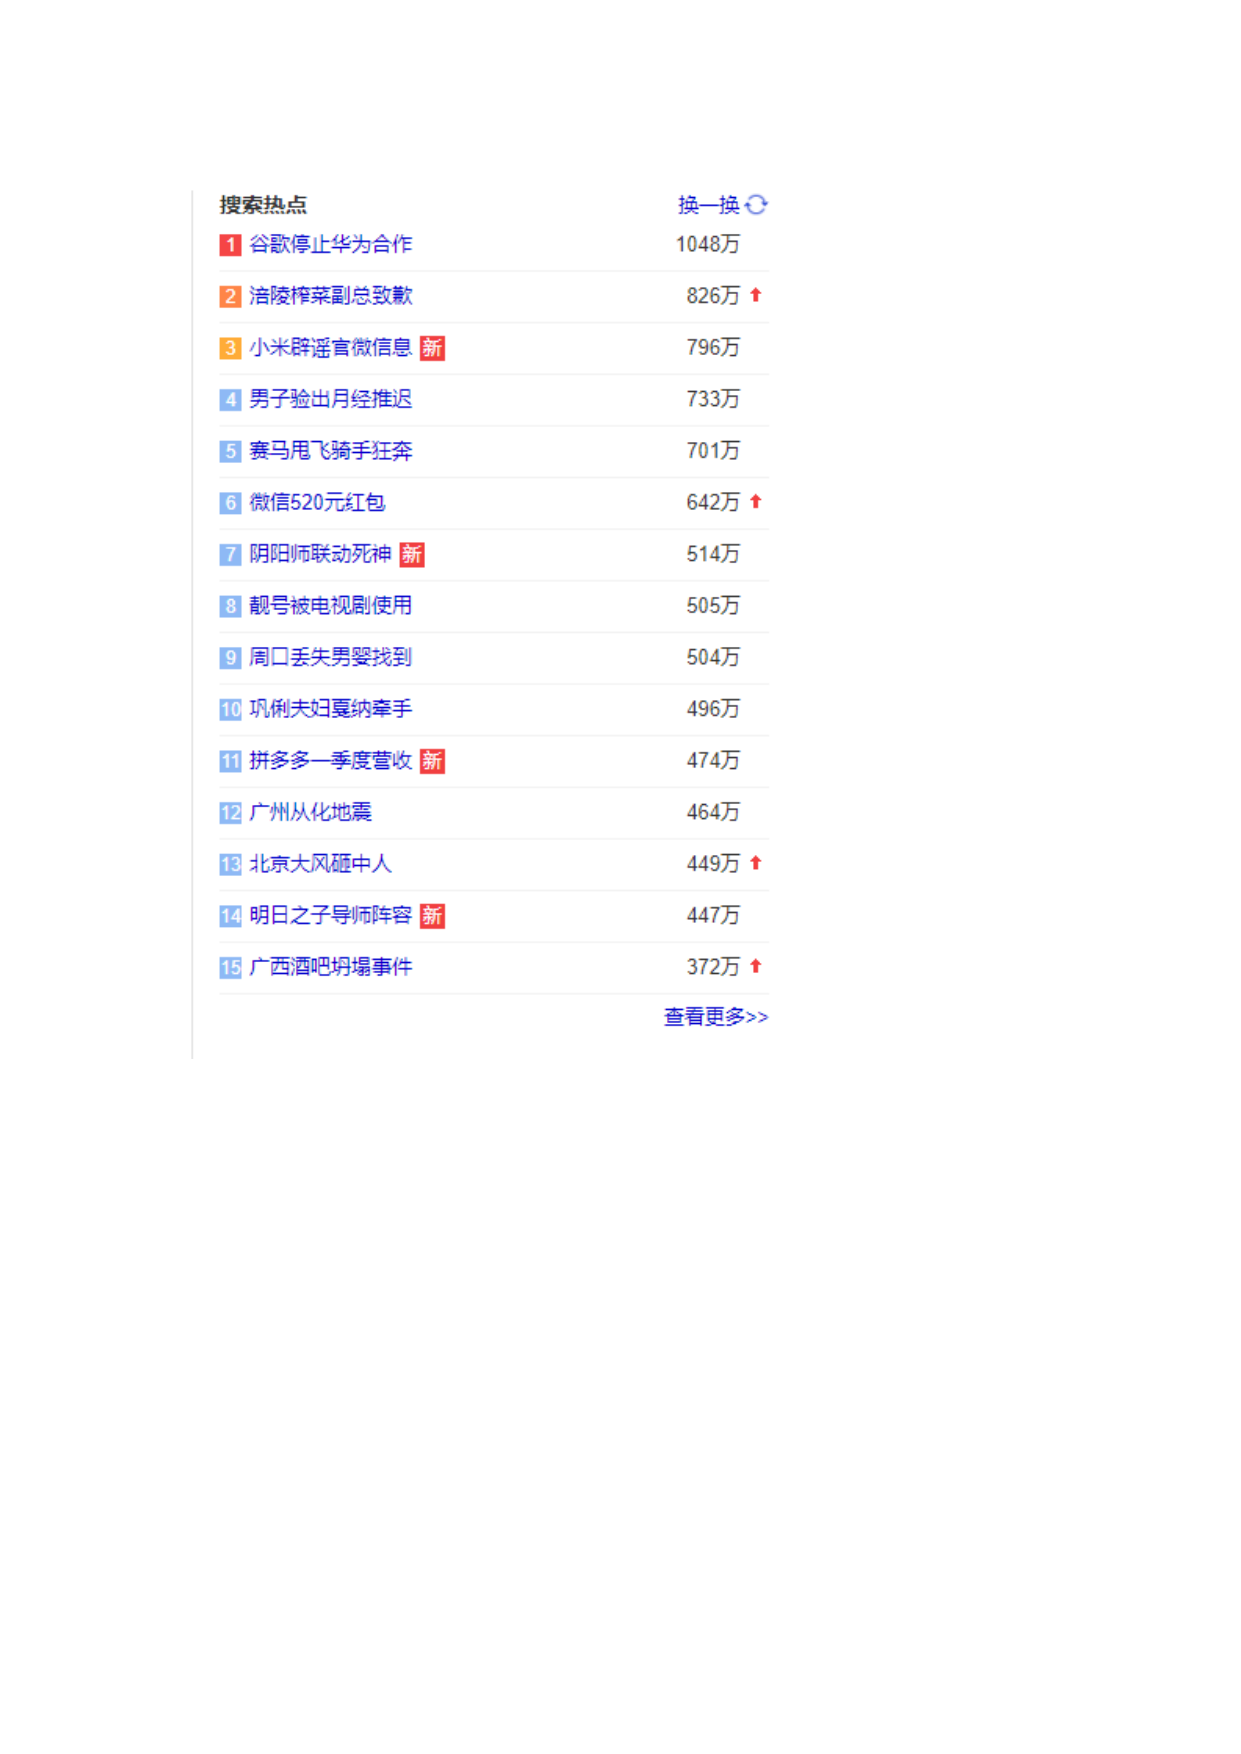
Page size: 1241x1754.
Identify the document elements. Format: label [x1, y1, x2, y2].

picture [187, 162, 821, 1059]
